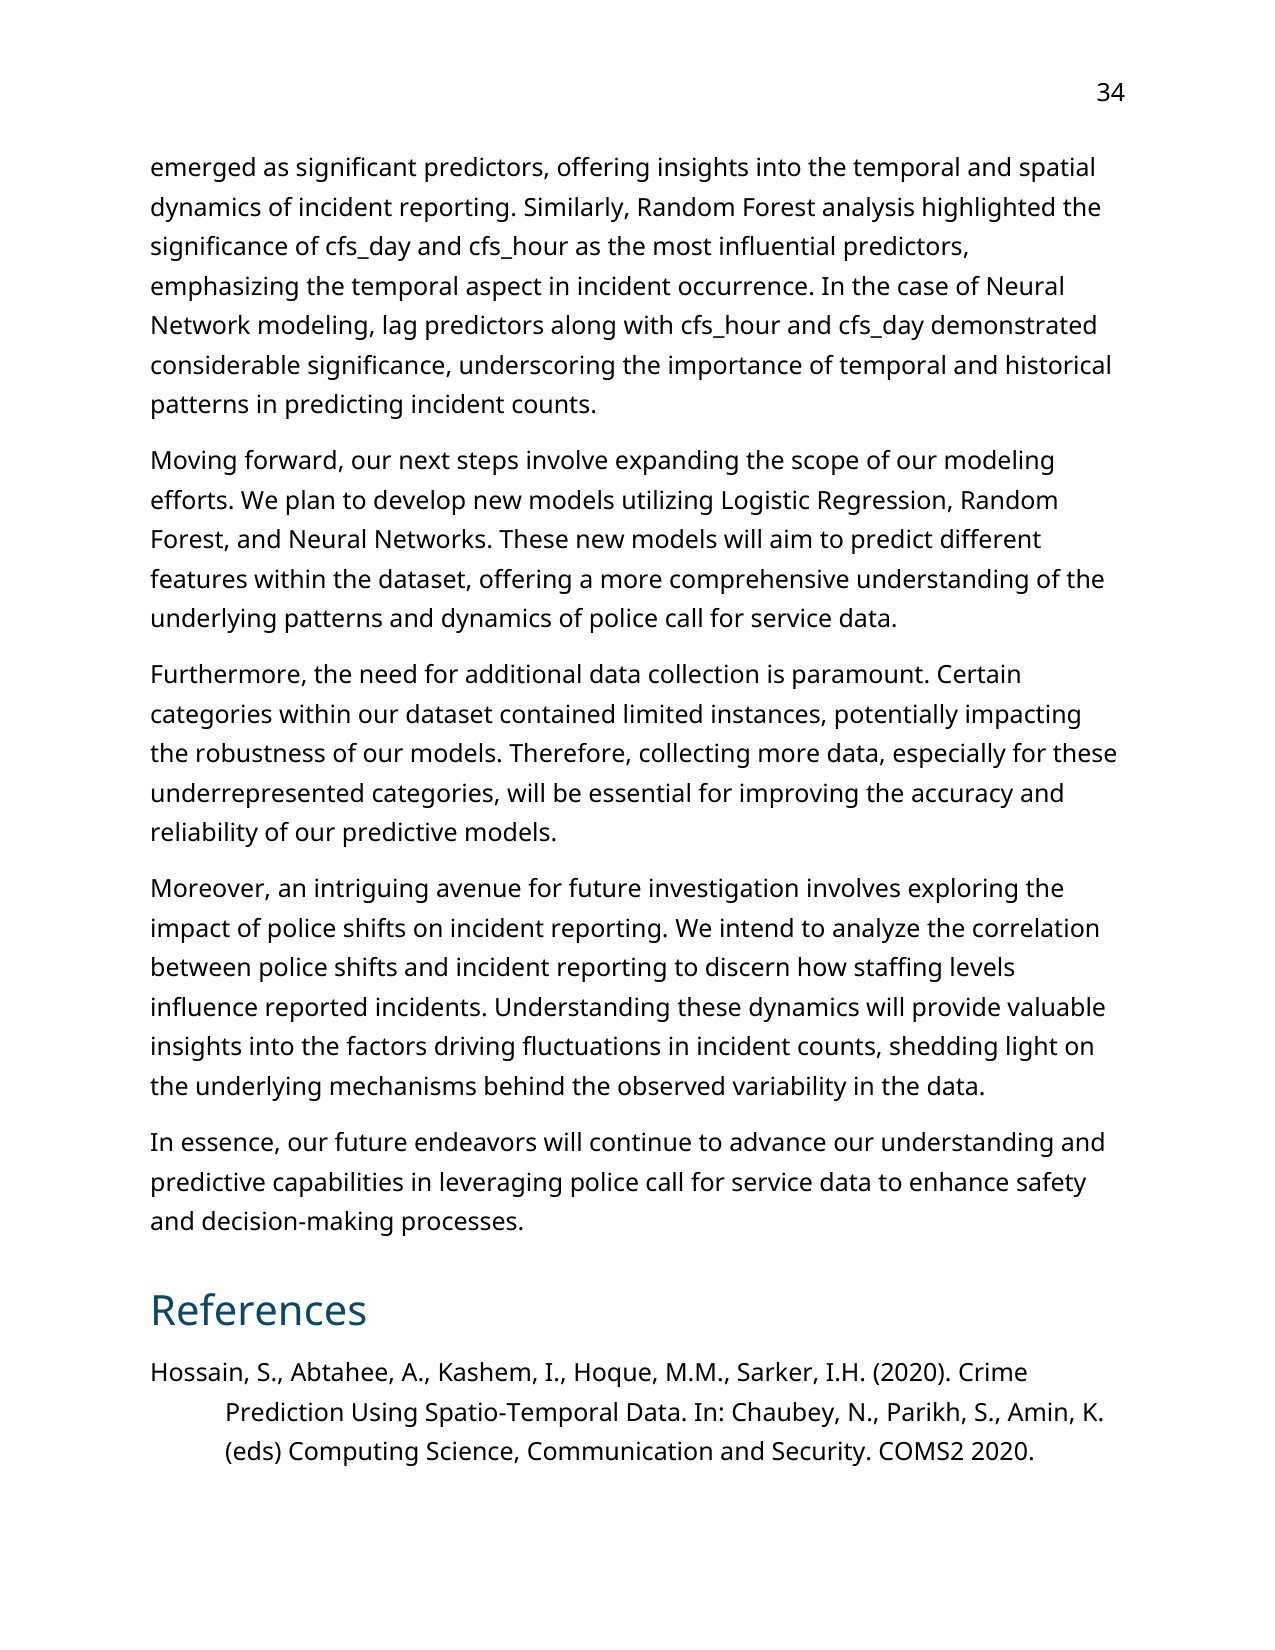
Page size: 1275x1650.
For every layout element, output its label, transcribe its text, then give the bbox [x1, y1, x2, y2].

subtitle References [150, 1281, 1125, 1337]
text Moving forward, our next steps involve expanding the scope of our modeling efforts. We plan to develop new models utilizing Logistic Regression, Random Forest, and Neural Networks. These new models will aim to predict different features within the dataset, offering a more comprehensive understanding of the underlying patterns and dynamics of police call for service data. [150, 443, 1125, 635]
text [150, 1355, 1125, 1468]
text Furthermore, the need for additional data collection is paramount. Certain categories within our dataset contained limited instances, potentially impacting the robustness of our models. Therefore, collecting more data, especially for these underrepresented categories, will be essential for improving the accuracy and reliability of our predictive models. [150, 657, 1125, 849]
text Moreover, an intriguing avenue for future investigation involves exploring the impact of police shifts on incident reporting. We intend to analyze the correlation between police shifts and incident reporting to discern how staffing levels influence reported incidents. Understanding these dynamics will provide valuable insights into the factors driving fluctuations in incident counts, shedding light on the underlying mechanisms behind the observed variability in the data. [150, 871, 1125, 1103]
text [150, 150, 1125, 421]
text In essence, our future endeavors will continue to advance our understanding and predictive capabilities in leveraging police call for service data to enhance safety and decision-making processes. [150, 1125, 1125, 1238]
